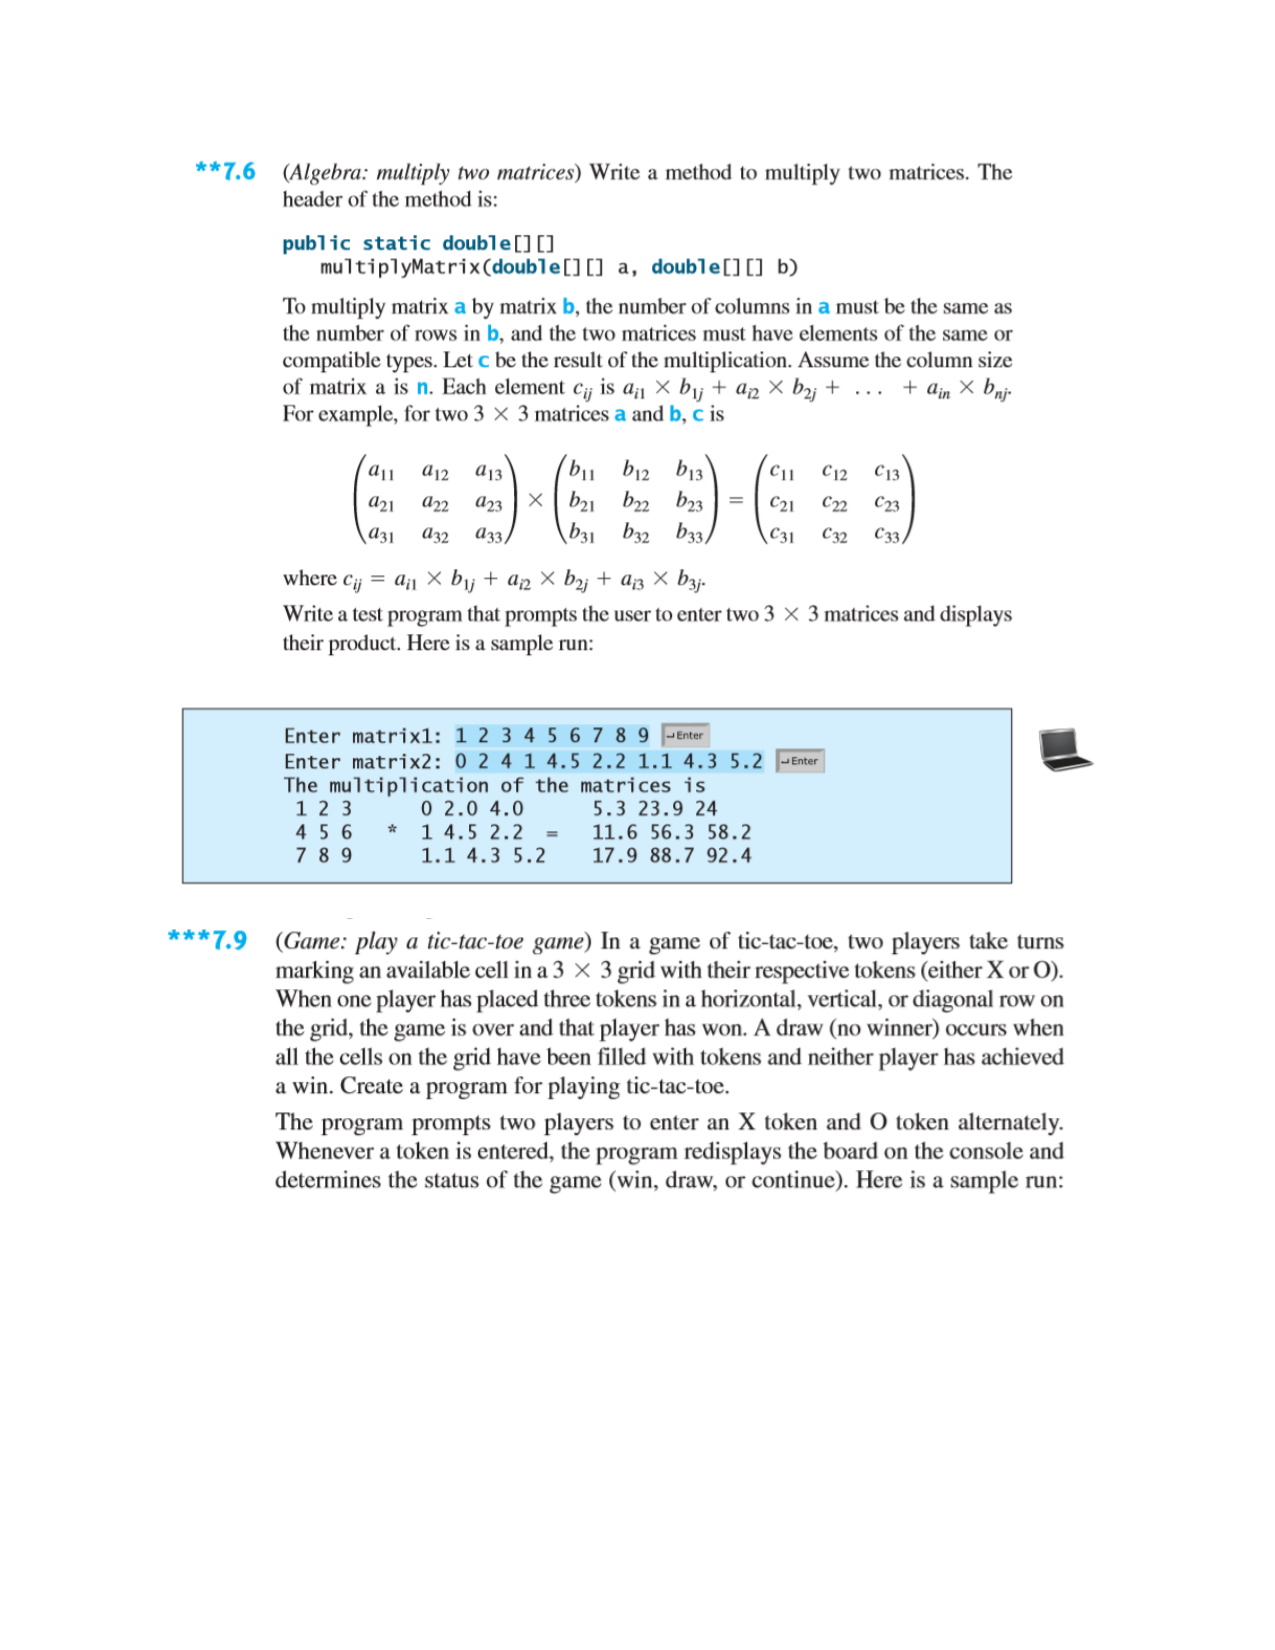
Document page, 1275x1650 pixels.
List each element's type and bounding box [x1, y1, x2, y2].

picture [150, 150, 1125, 915]
picture [150, 918, 1125, 1229]
